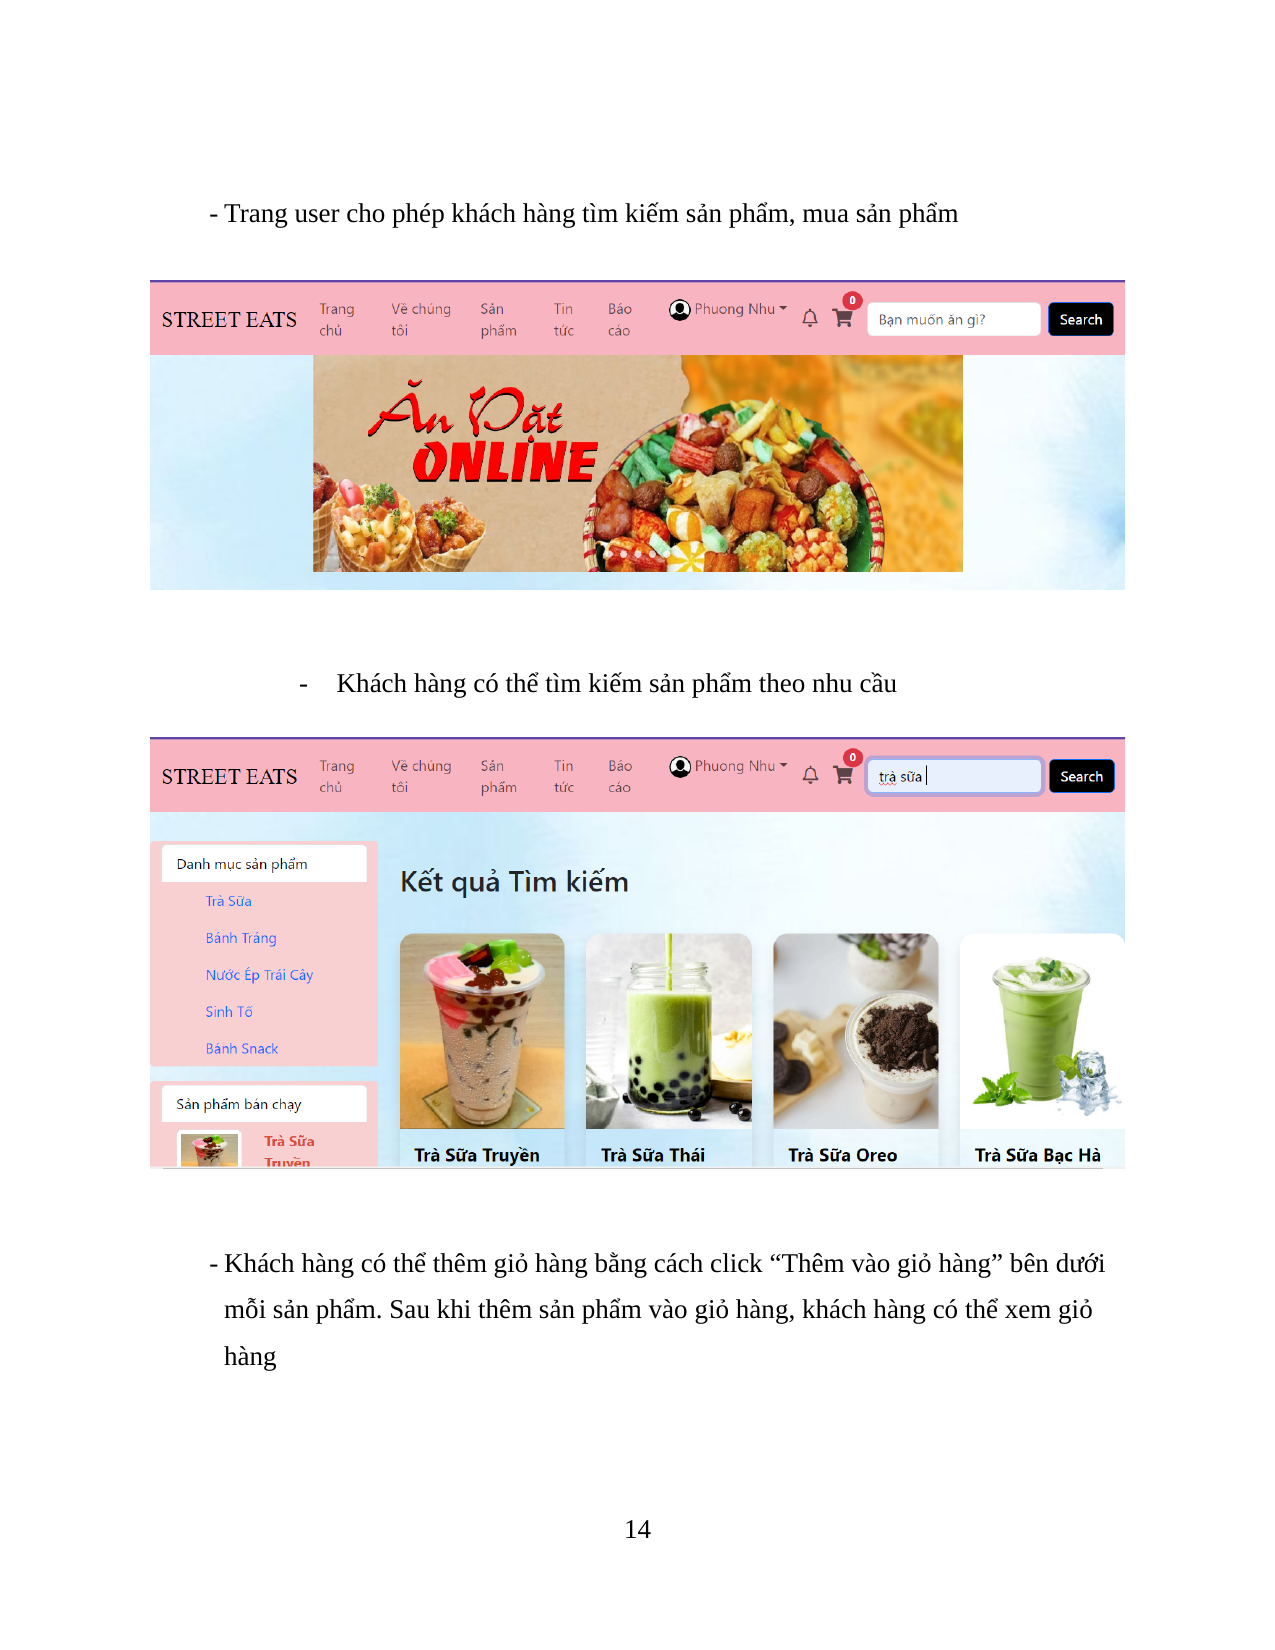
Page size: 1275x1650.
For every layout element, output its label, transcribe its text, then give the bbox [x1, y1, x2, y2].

picture [150, 737, 1125, 1169]
list Khách hàng có thể tìm kiếm sản phẩm theo nhu cầu [299, 667, 1125, 698]
picture [150, 280, 1125, 590]
list Trang user cho phép khách hàng tìm kiếm sản phẩm, mua sản phẩm [209, 197, 1125, 228]
list Khách hàng có thể thêm giỏ hàng bằng cách click “Thêm vào giỏ hàng” bên dưới mỗi sản phẩm. Sau khi thêm sản phẩm vào giỏ hàng, khách hàng có thể xem giỏ hàng [209, 1247, 1125, 1371]
